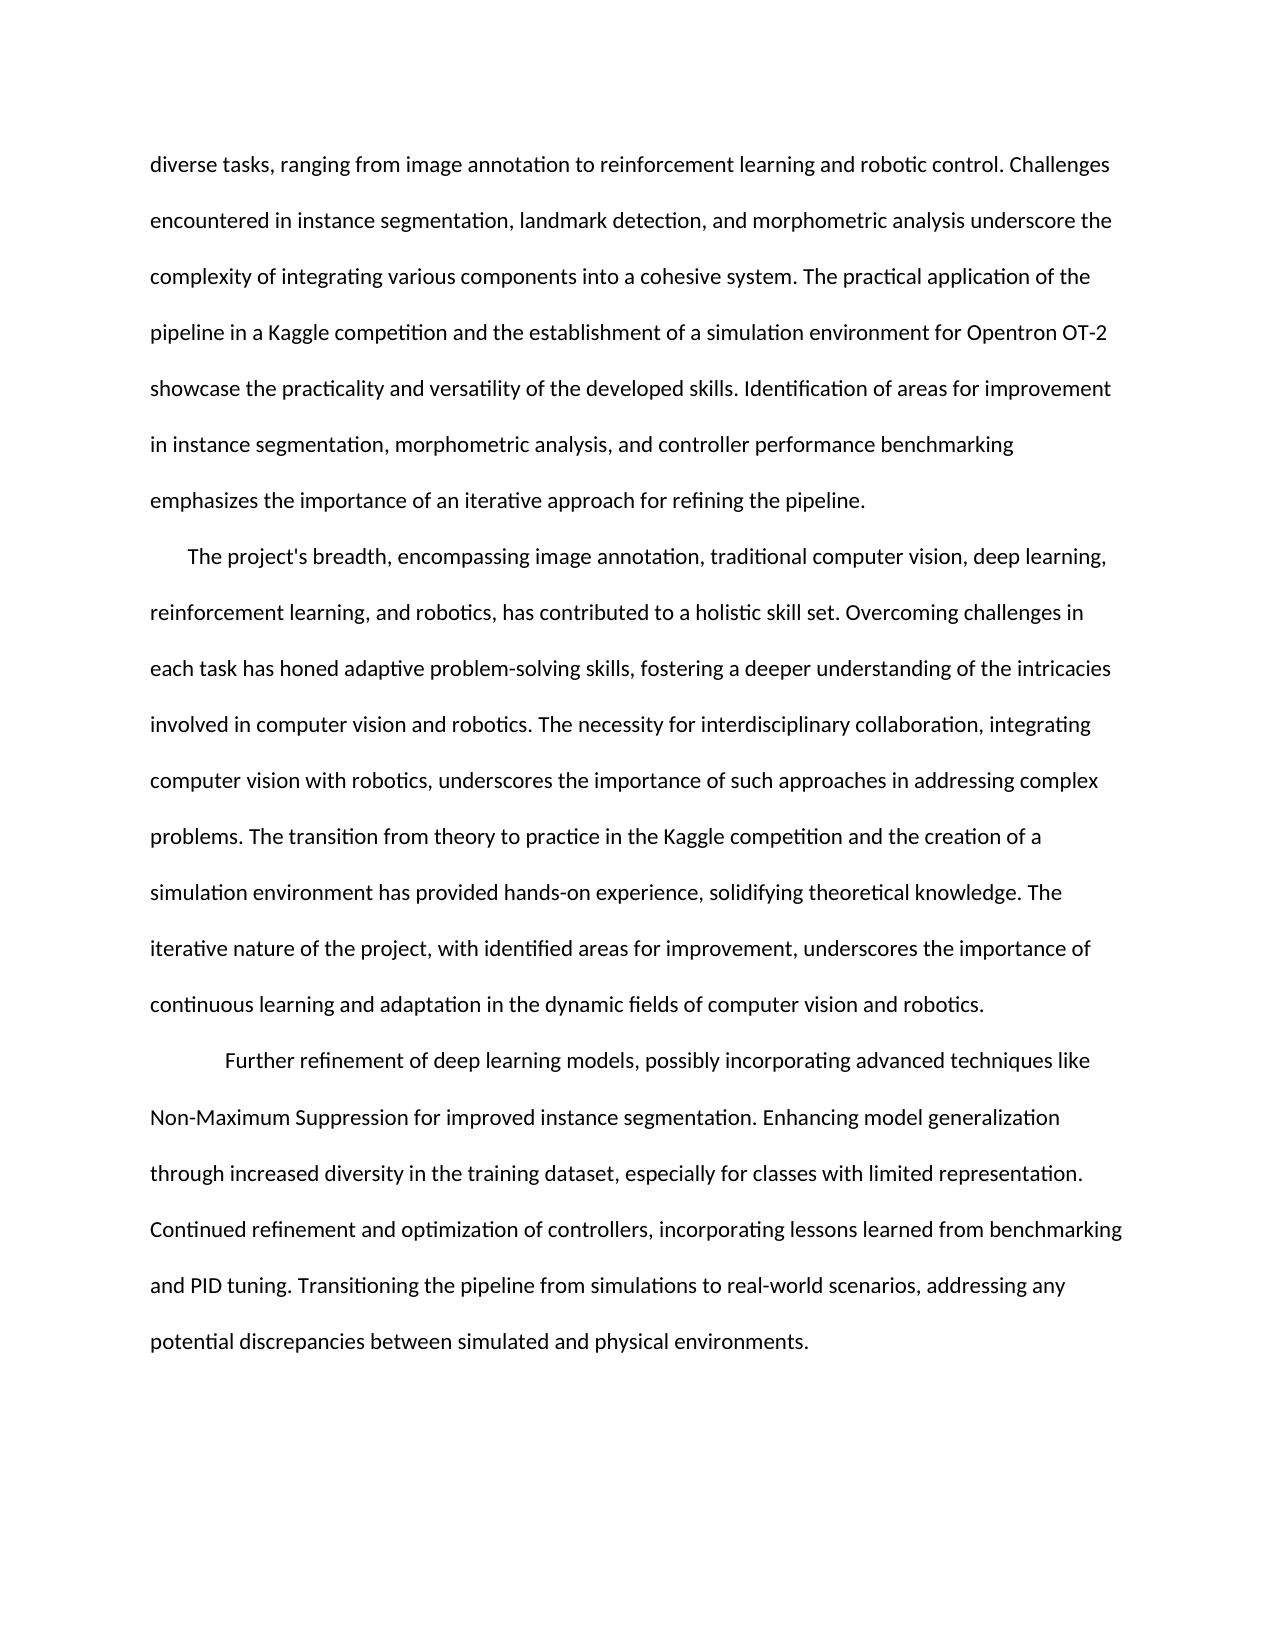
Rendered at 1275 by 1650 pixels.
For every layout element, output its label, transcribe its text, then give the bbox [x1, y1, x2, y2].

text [150, 150, 1125, 514]
text Further refinement of deep learning models, possibly incorporating advanced techniques like Non-Maximum Suppression for improved instance segmentation. Enhancing model generalization through increased diversity in the training dataset, especially for classes with limited representation. Continued refinement and optimization of controllers, incorporating lessons learned from benchmarking and PID tuning. Transitioning the pipeline from simulations to real-world scenarios, addressing any potential discrepancies between simulated and physical environments. [150, 1047, 1125, 1355]
text The project's breadth, encompassing image annotation, traditional computer vision, deep learning, reinforcement learning, and robotics, has contributed to a holistic skill set. Overcoming challenges in each task has honed adaptive problem-solving skills, fostering a deeper understanding of the intricacies involved in computer vision and robotics. The necessity for interdisciplinary collaboration, integrating computer vision with robotics, underscores the importance of such approaches in addressing complex problems. The transition from theory to practice in the Kaggle competition and the creation of a simulation environment has provided hands-on experience, solidifying theoretical knowledge. The iterative nature of the project, with identified areas for improvement, underscores the importance of continuous learning and adaptation in the dynamic fields of computer vision and robotics. [150, 542, 1125, 1019]
